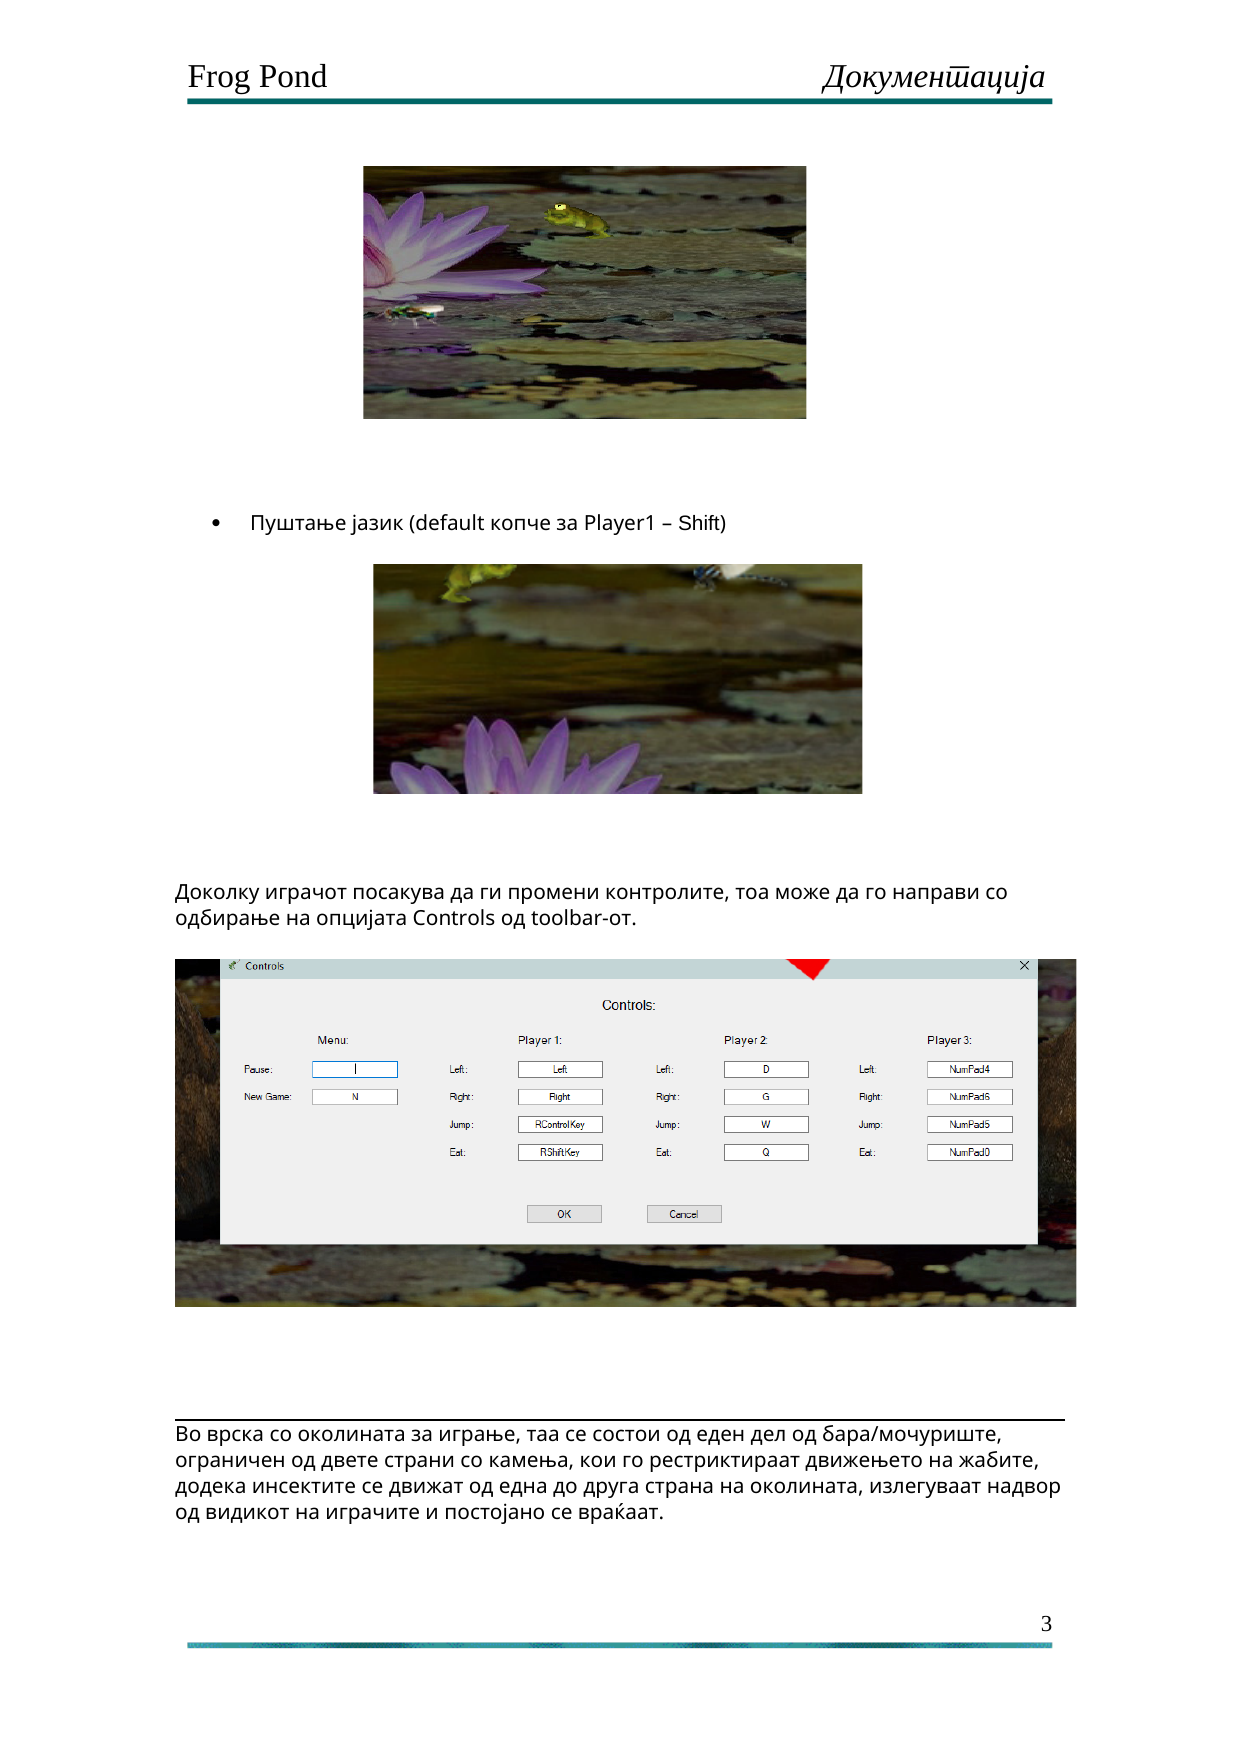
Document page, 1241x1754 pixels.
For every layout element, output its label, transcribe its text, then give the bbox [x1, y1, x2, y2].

list Пуштање јазик (default копче за Player1 – Shift) [212, 510, 1065, 536]
picture [187, 94, 1053, 109]
picture [187, 1638, 1053, 1653]
picture [373, 564, 863, 794]
text Во врска со околината за играње, таа се состои од еден дел од бара/мочуриште, ограничен од двете страни со камења, кои го рестриктираат движењето на жабите, додека инсектите се движат од една до друга страна на околината, излегуваат надвор од видикот на играчите и постојано се враќаат. [175, 1421, 1065, 1526]
picture [363, 166, 807, 419]
text Доколку играчот посакува да ги промени контролите, тоа може да го направи со одбирање на опцијатa Controls од toolbar-от. [175, 879, 1065, 931]
picture [175, 959, 1077, 1307]
